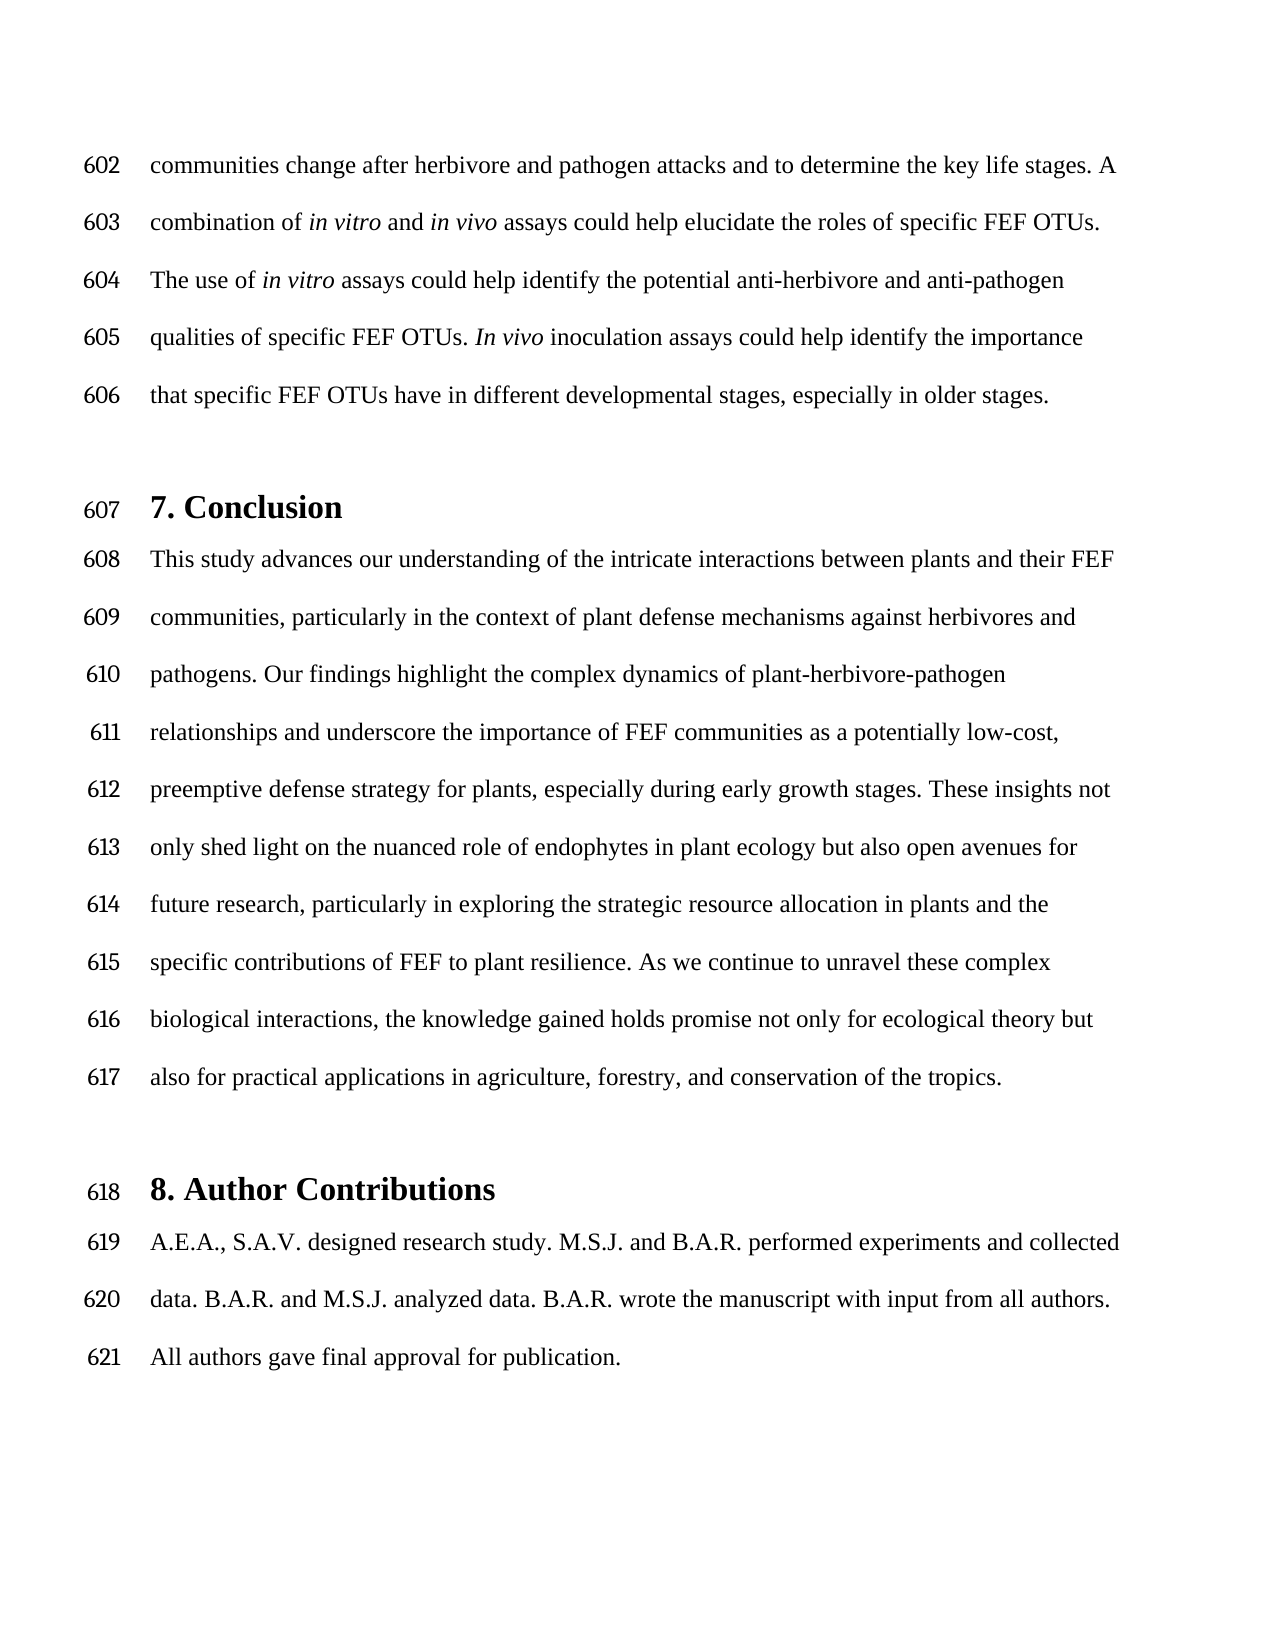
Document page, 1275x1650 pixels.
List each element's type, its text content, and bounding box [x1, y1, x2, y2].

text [150, 150, 1125, 409]
subtitle 7. Conclusion [150, 487, 1125, 526]
subtitle 8. Author Contributions [150, 1169, 1125, 1208]
text This study advances our understanding of the intricate interactions between plants and their FEF communities, particularly in the context of plant defense mechanisms against herbivores and pathogens. Our findings highlight the complex dynamics of plant-herbivore-pathogen relationships and underscore the importance of FEF communities as a potentially low-cost, preemptive defense strategy for plants, especially during early growth stages. These insights not only shed light on the nuanced role of endophytes in plant ecology but also open avenues for future research, particularly in exploring the strategic resource allocation in plants and the specific contributions of FEF to plant resilience. As we continue to unravel these complex biological interactions, the knowledge gained holds promise not only for ecological theory but also for practical applications in agriculture, forestry, and conservation of the tropics. [150, 544, 1125, 1091]
text A.E.A., S.A.V. designed research study. M.S.J. and B.A.R. performed experiments and collected data. B.A.R. and M.S.J. analyzed data. B.A.R. wrote the manuscript with input from all authors. All authors gave final approval for publication. [150, 1227, 1125, 1370]
